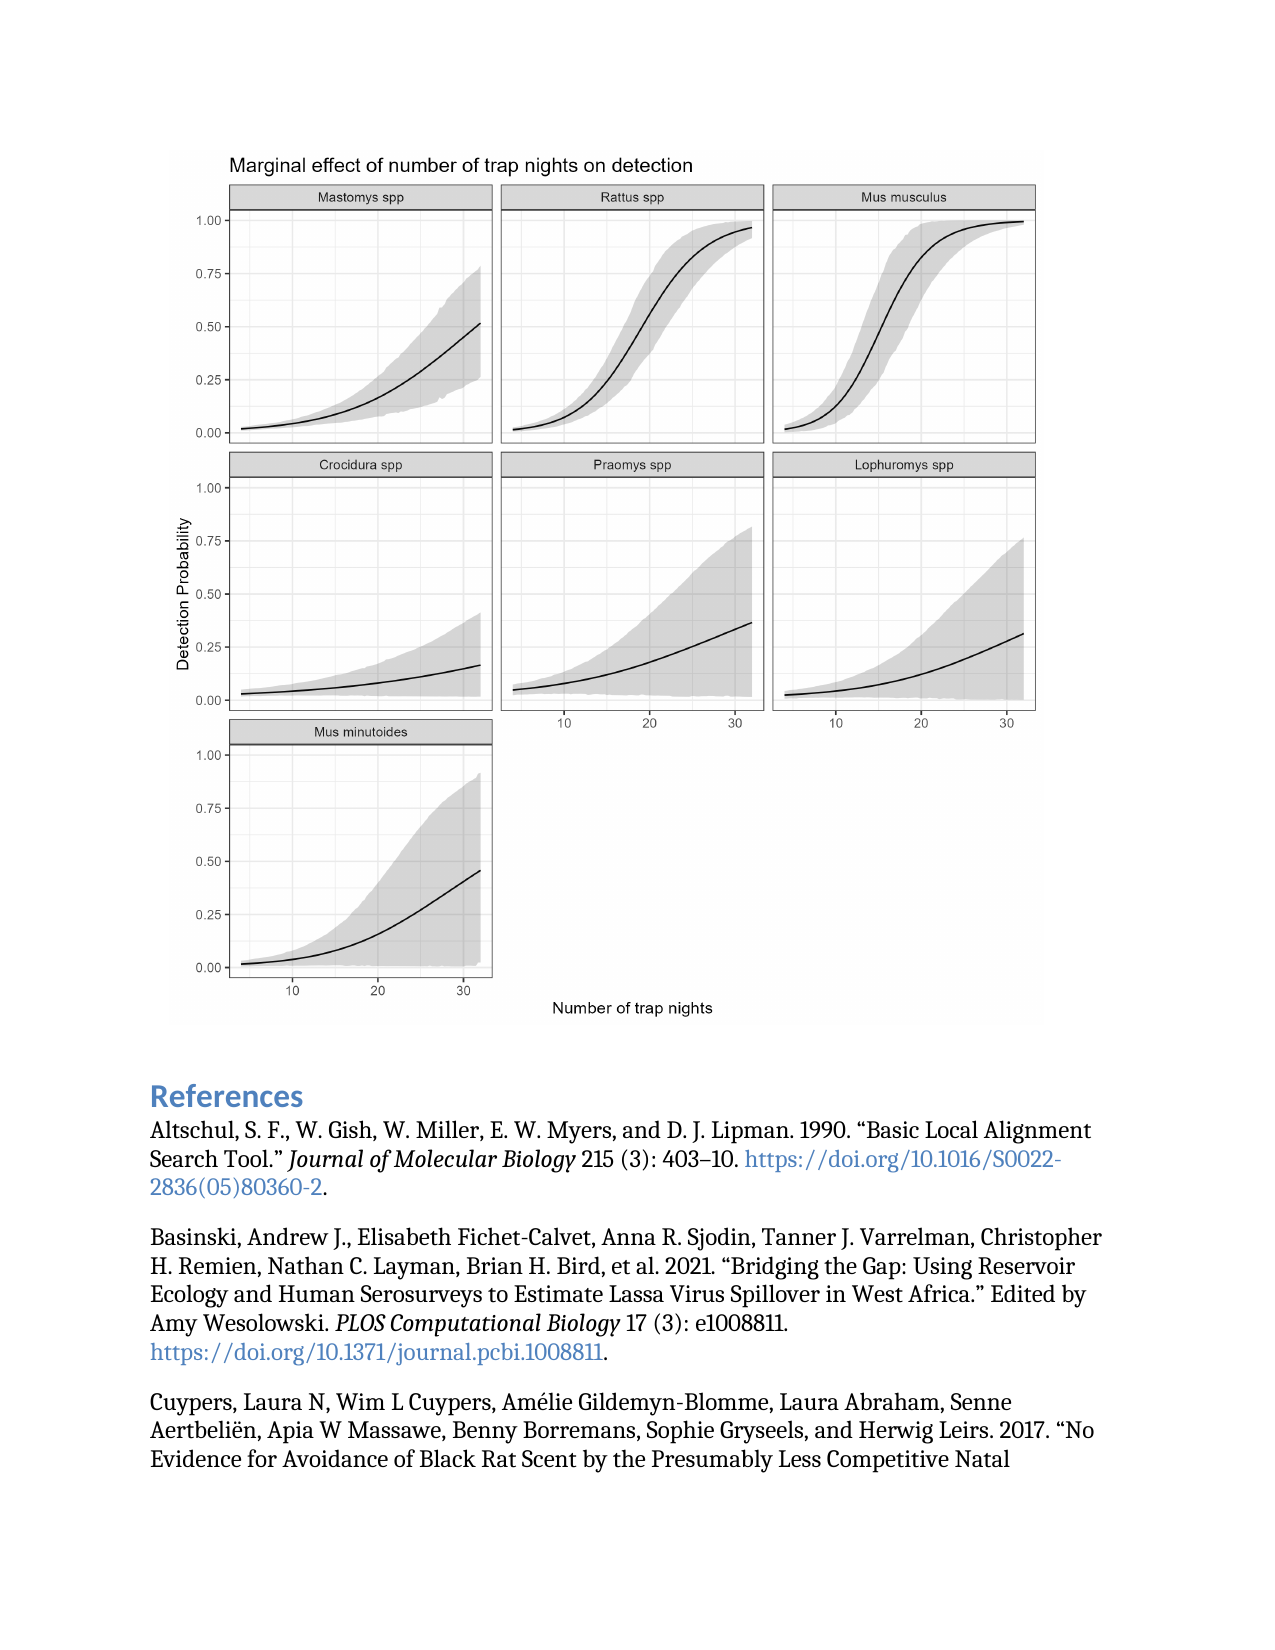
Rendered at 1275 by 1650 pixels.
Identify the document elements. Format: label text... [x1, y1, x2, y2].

subtitle References [150, 1075, 1125, 1116]
picture [168, 150, 1044, 1025]
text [150, 1387, 1125, 1474]
text Altschul, S. F., W. Gish, W. Miller, E. W. Myers, and D. J. Lipman. 1990. “Basic Local Alignment Search Tool.” Journal of Molecular Biology 215 (3): 403–10. https://doi.org/10.1016/S0022-2836(05)80360-2. [150, 1116, 1125, 1202]
text Basinski, Andrew J., Elisabeth Fichet-Calvet, Anna R. Sjodin, Tanner J. Varrelman, Christopher H. Remien, Nathan C. Layman, Brian H. Bird, et al. 2021. “Bridging the Gap: Using Reservoir Ecology and Human Serosurveys to Estimate Lassa Virus Spillover in West Africa.” Edited by Amy Wesolowski. PLOS Computational Biology 17 (3): e1008811. https://doi.org/10.1371/journal.pcbi.1008811. [150, 1223, 1125, 1367]
